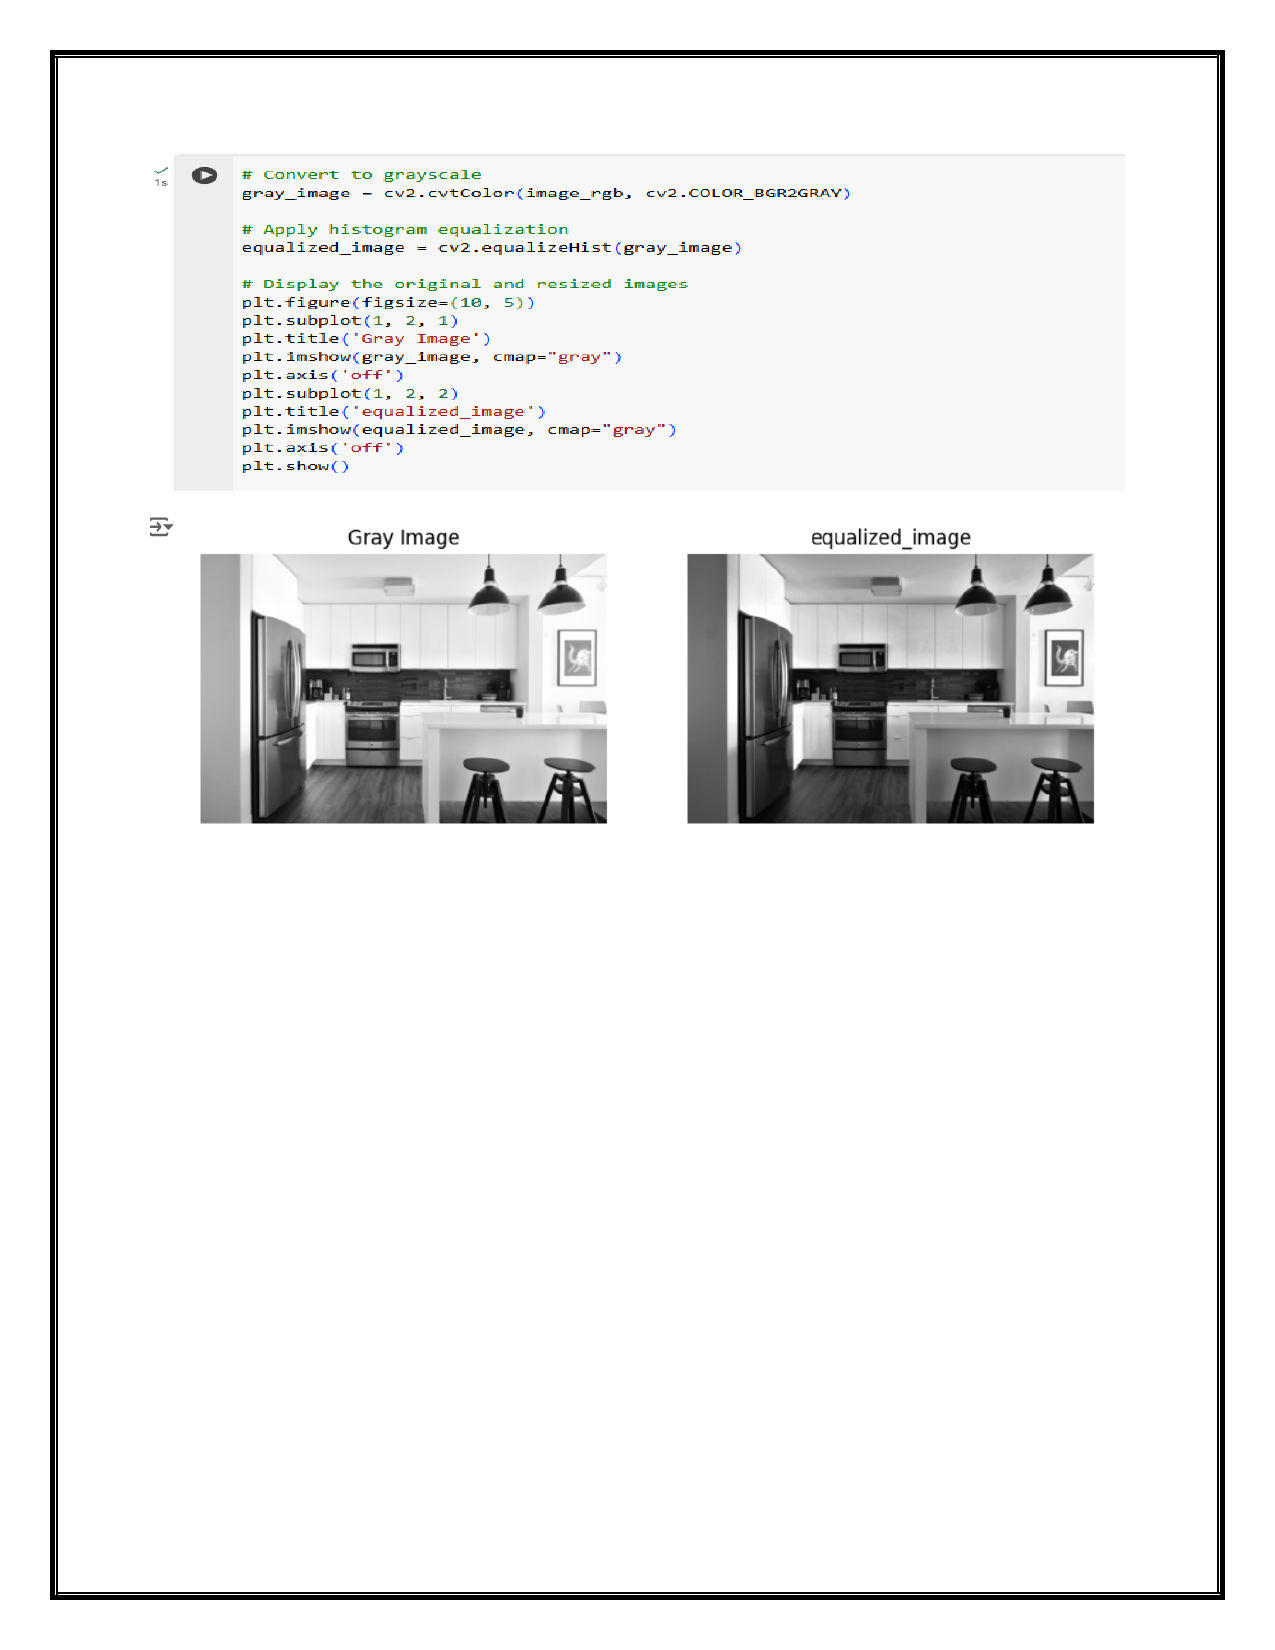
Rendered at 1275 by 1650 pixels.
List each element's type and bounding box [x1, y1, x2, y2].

picture [150, 509, 1125, 866]
picture [150, 150, 1125, 491]
